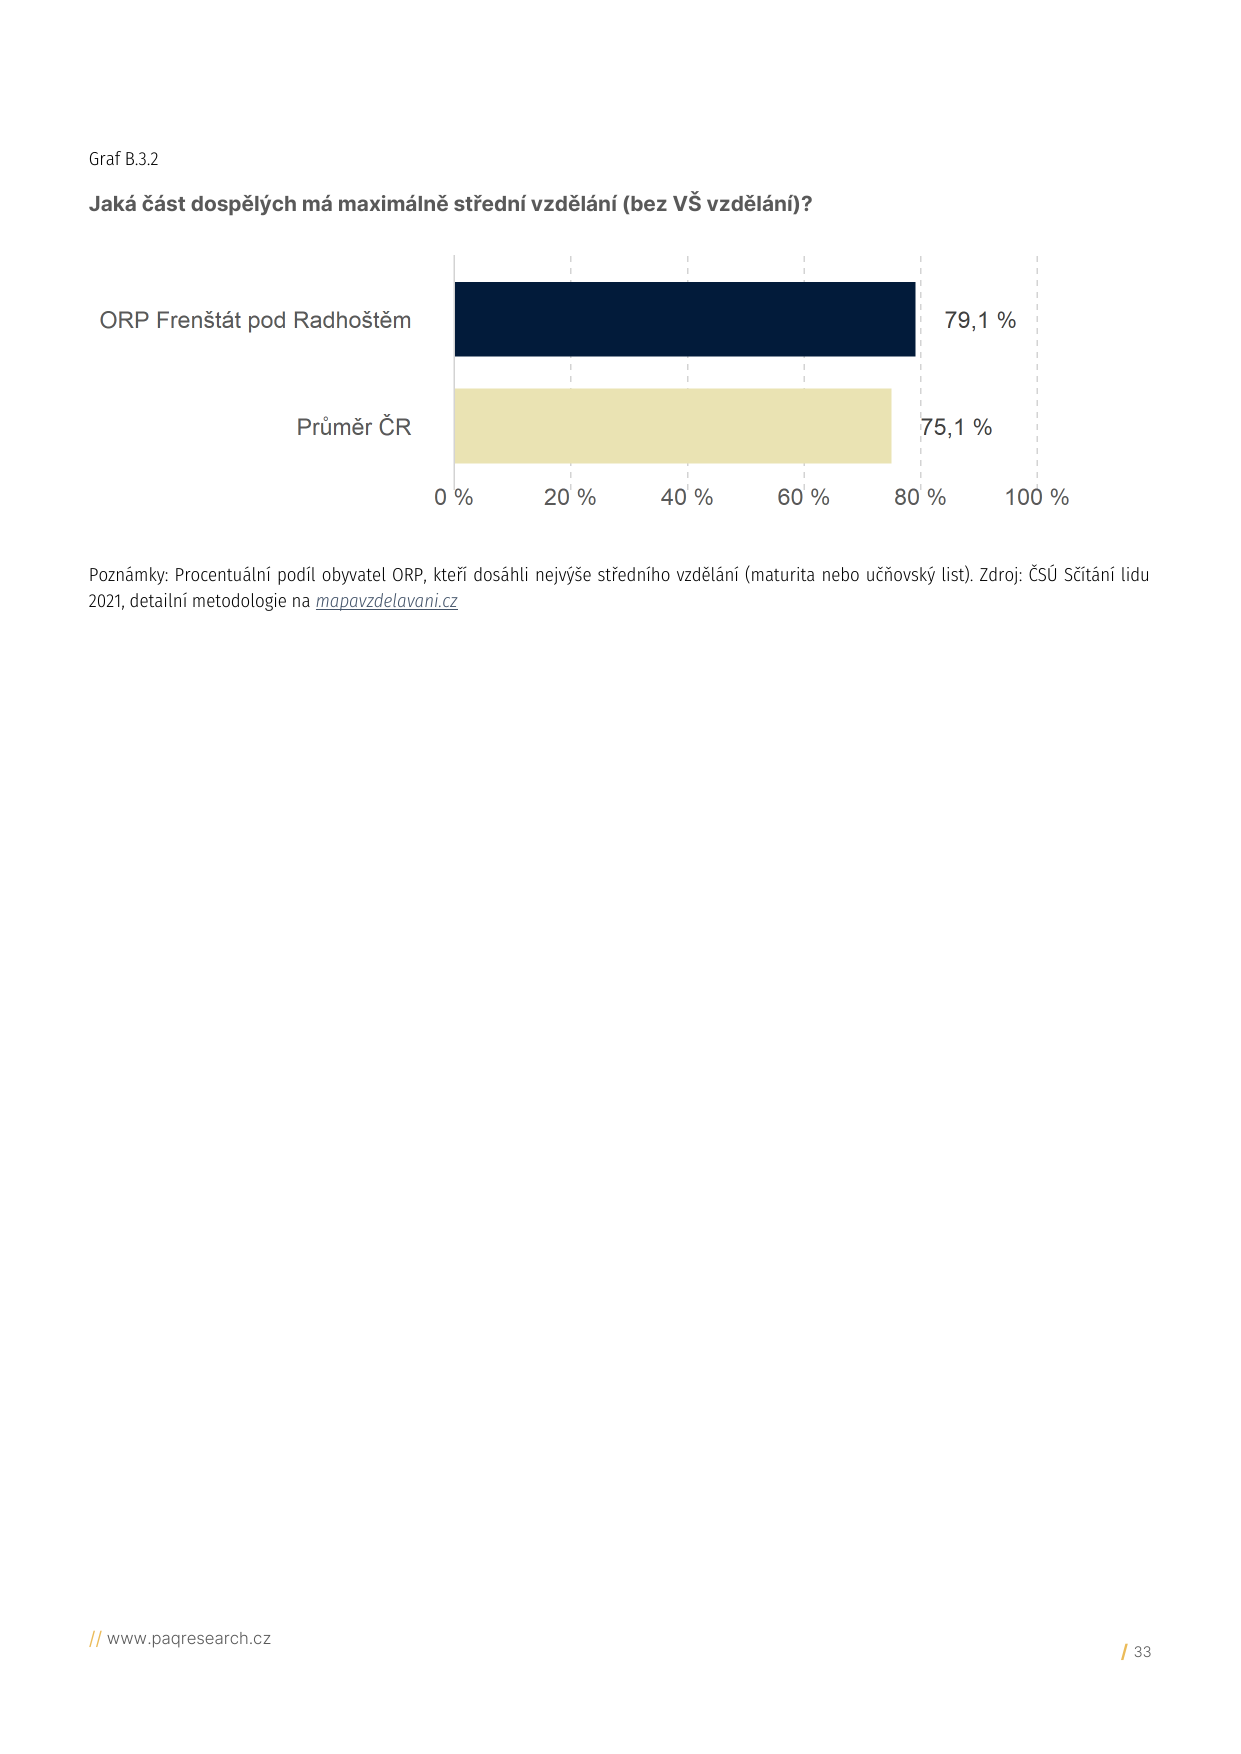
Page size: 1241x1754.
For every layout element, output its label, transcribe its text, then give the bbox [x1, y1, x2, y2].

text Jaká část dospělých má maximálně střední vzdělání (bez VŠ vzdělání)? [89, 186, 1152, 216]
text Graf B.3.2 [89, 148, 1152, 170]
picture [88, 216, 1139, 548]
text Poznámky: Procentuální podíl obyvatel ORP, kteří dosáhli nejvýše středního vzdělání (maturita nebo učňovský list). Zdroj: ČSÚ Sčítání lidu 2021, detailní metodologie na mapavzdelavani.cz [89, 564, 1152, 613]
